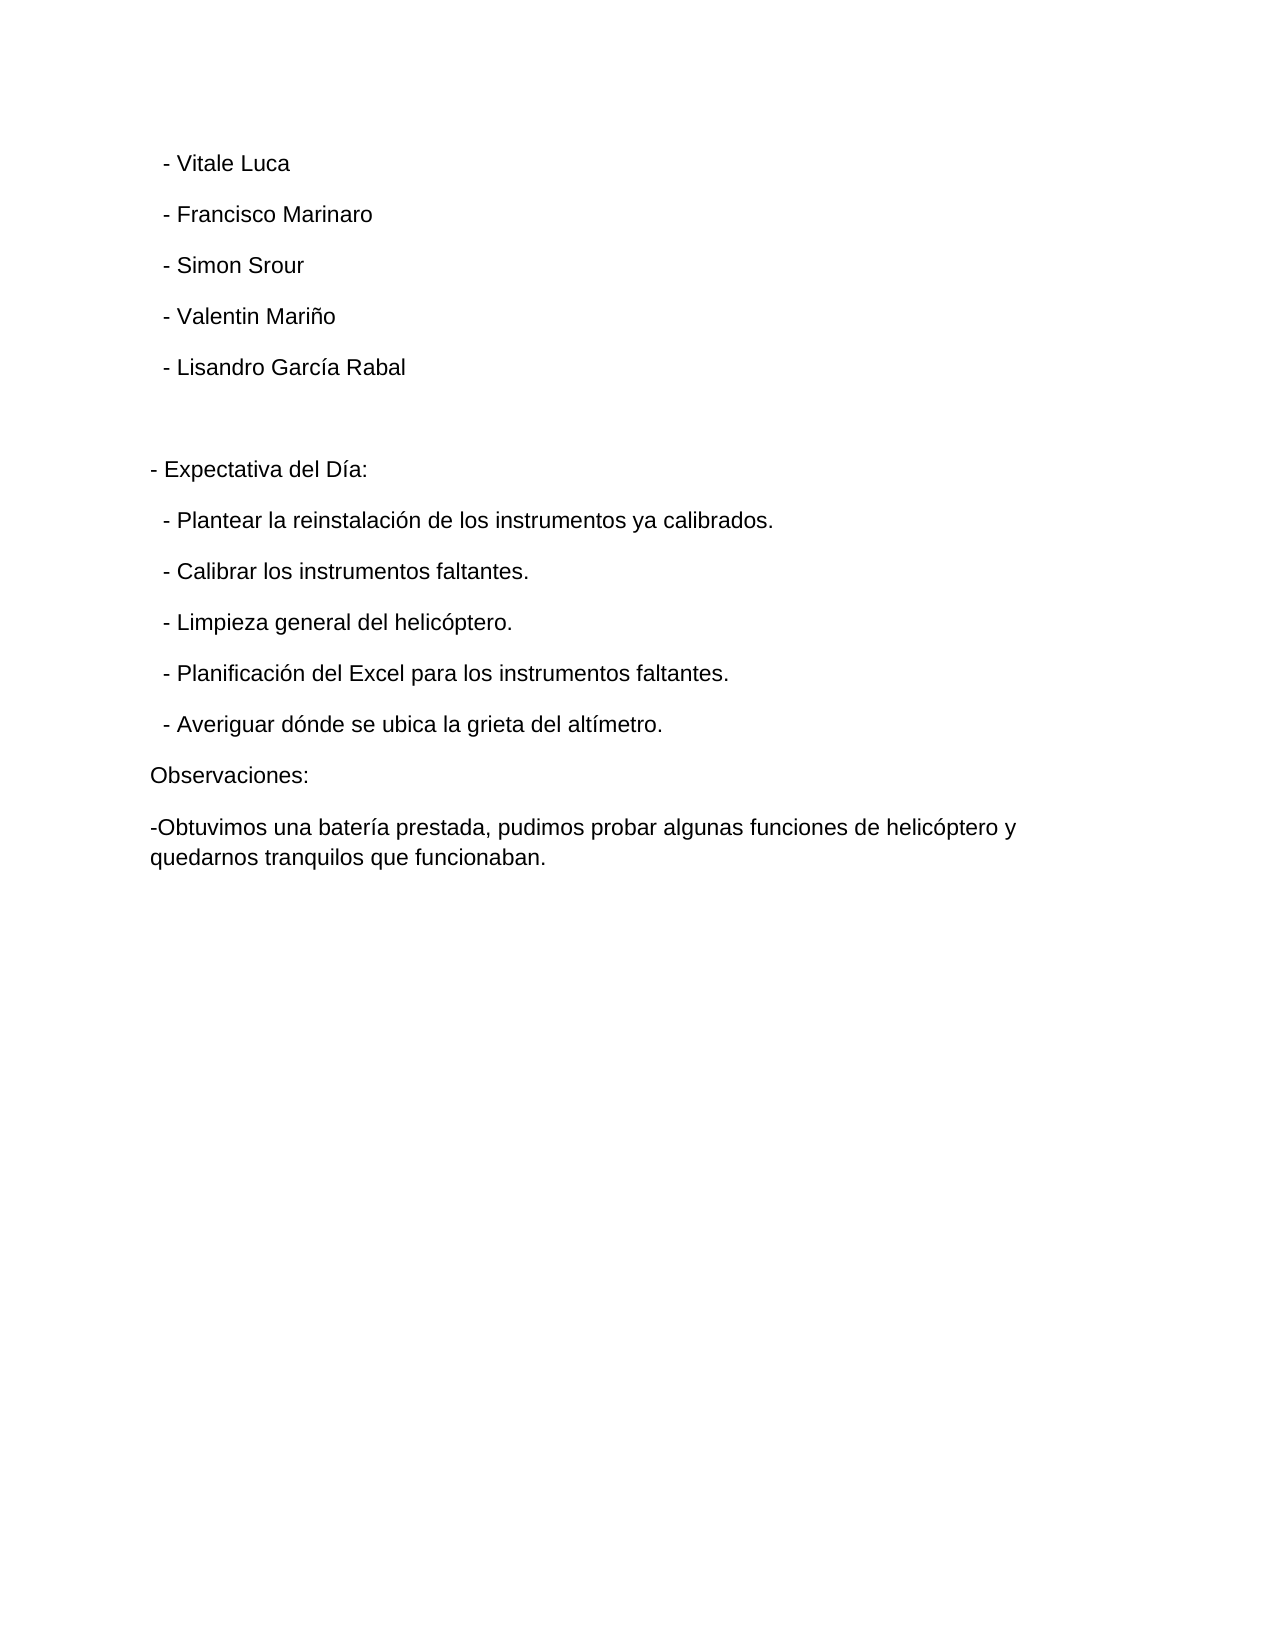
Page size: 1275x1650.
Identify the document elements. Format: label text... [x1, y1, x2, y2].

text - Simon Srour [150, 252, 1125, 278]
text - Valentin Mariño [150, 303, 1125, 329]
text -Obtuvimos una batería prestada, pudimos probar algunas funciones de helicóptero y quedarnos tranquilos que funcionaban. [150, 813, 1125, 870]
text Observaciones: [150, 762, 1125, 789]
text - Plantear la reinstalación de los instrumentos ya calibrados. [150, 507, 1125, 534]
text - Francisco Marinaro [150, 201, 1125, 227]
text - Limpieza general del helicóptero. [150, 609, 1125, 636]
text - Lisandro García Rabal [150, 354, 1125, 381]
text - Vitale Luca [150, 150, 1125, 176]
text - Planificación del Excel para los instrumentos faltantes. [150, 660, 1125, 687]
text - Expectativa del Día: [150, 456, 1125, 483]
text - Calibrar los instrumentos faltantes. [150, 558, 1125, 585]
text - Averiguar dónde se ubica la grieta del altímetro. [150, 711, 1125, 738]
